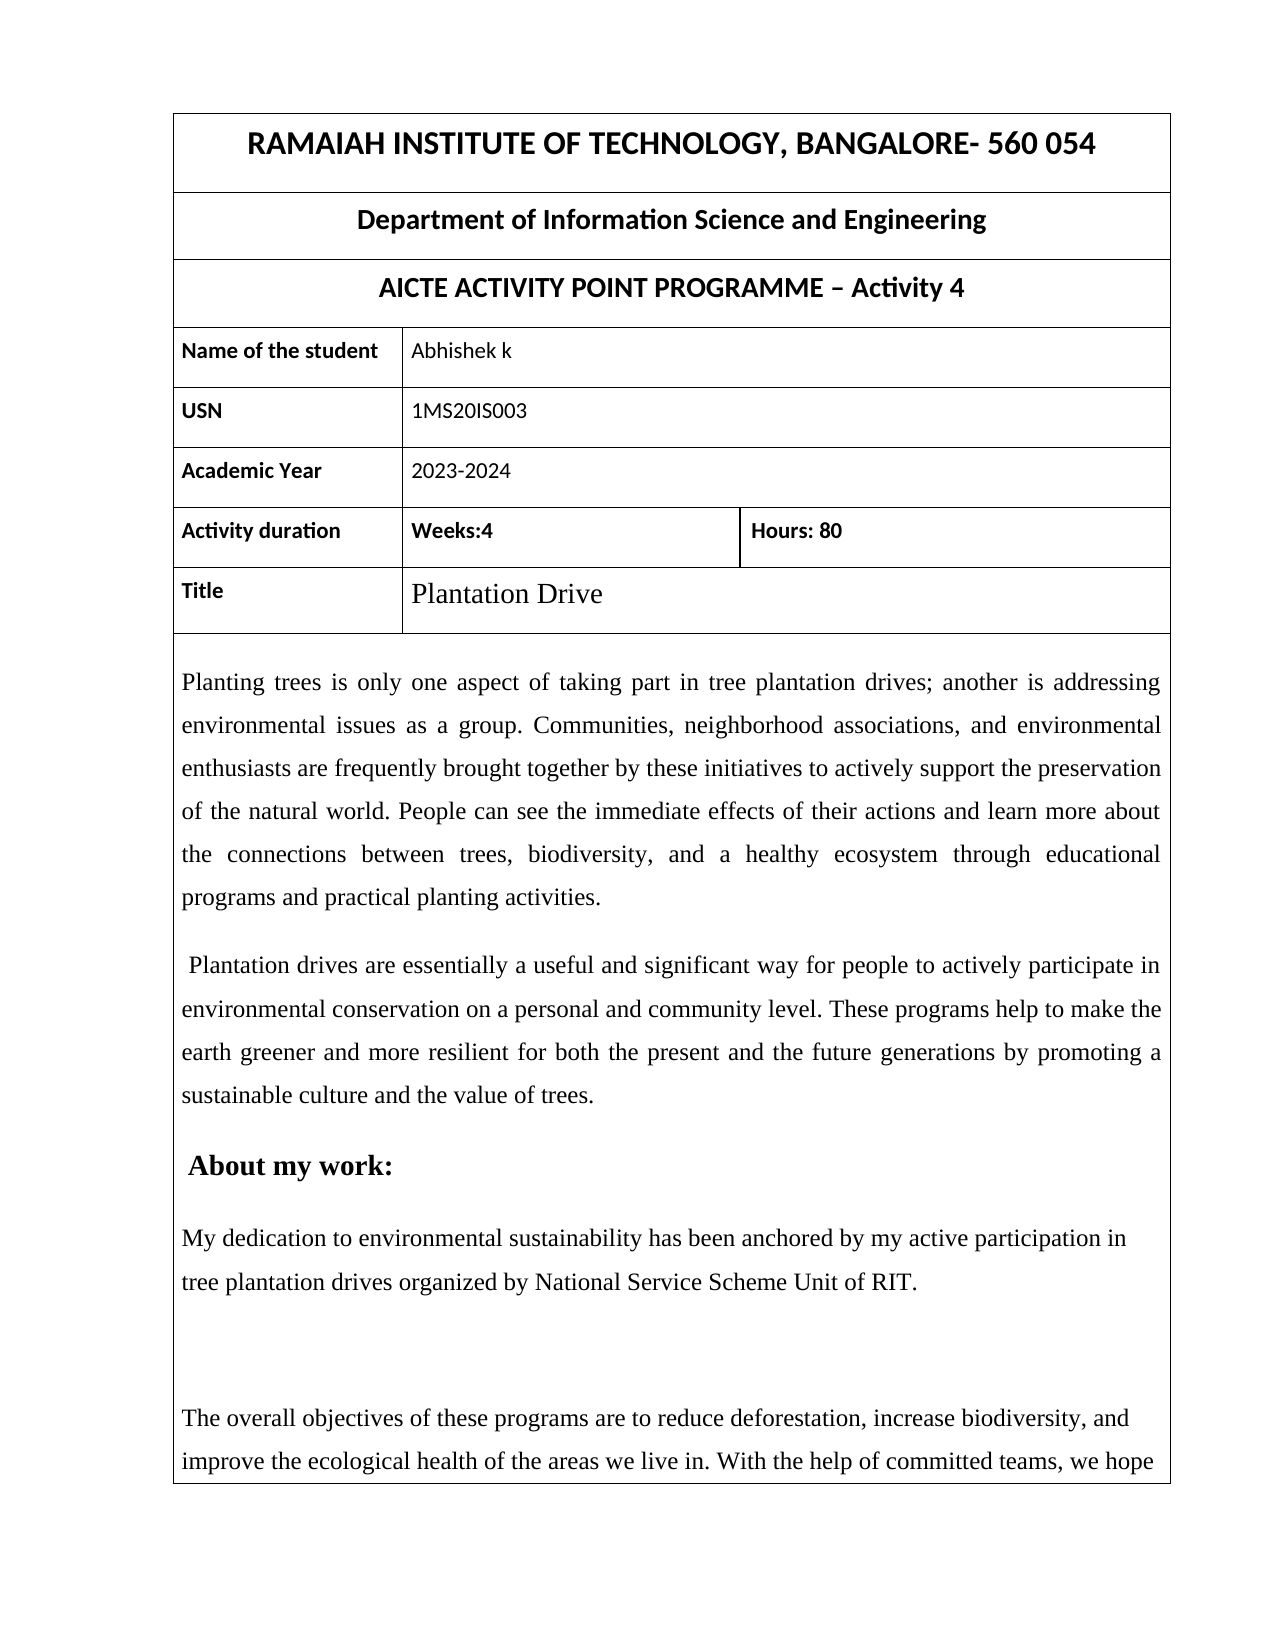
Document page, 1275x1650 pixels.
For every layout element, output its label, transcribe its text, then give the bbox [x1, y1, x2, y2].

table_cell Weeks:4 [403, 508, 739, 567]
table_cell Abhishek k [403, 328, 1170, 387]
table_cell 2023-2024 [403, 448, 1170, 507]
table_cell USN [174, 388, 402, 447]
table_cell Title [174, 568, 402, 632]
table_cell 1MS20IS003 [403, 388, 1170, 447]
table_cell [174, 634, 1170, 1483]
table_cell Department of Information Science and Engineering [174, 193, 1170, 259]
table_header RAMAIAH INSTITUTE OF TECHNOLOGY, BANGALORE- 560 054 [174, 114, 1170, 192]
table_cell Hours: 80 [741, 508, 1170, 567]
table_cell Academic Year [174, 448, 402, 507]
table_cell Plantation Drive [403, 568, 1170, 632]
table_cell Activity duration [174, 508, 402, 567]
table_cell Name of the student [174, 328, 402, 387]
table_cell AICTE ACTIVITY POINT PROGRAMME – Activity 4 [174, 260, 1170, 327]
